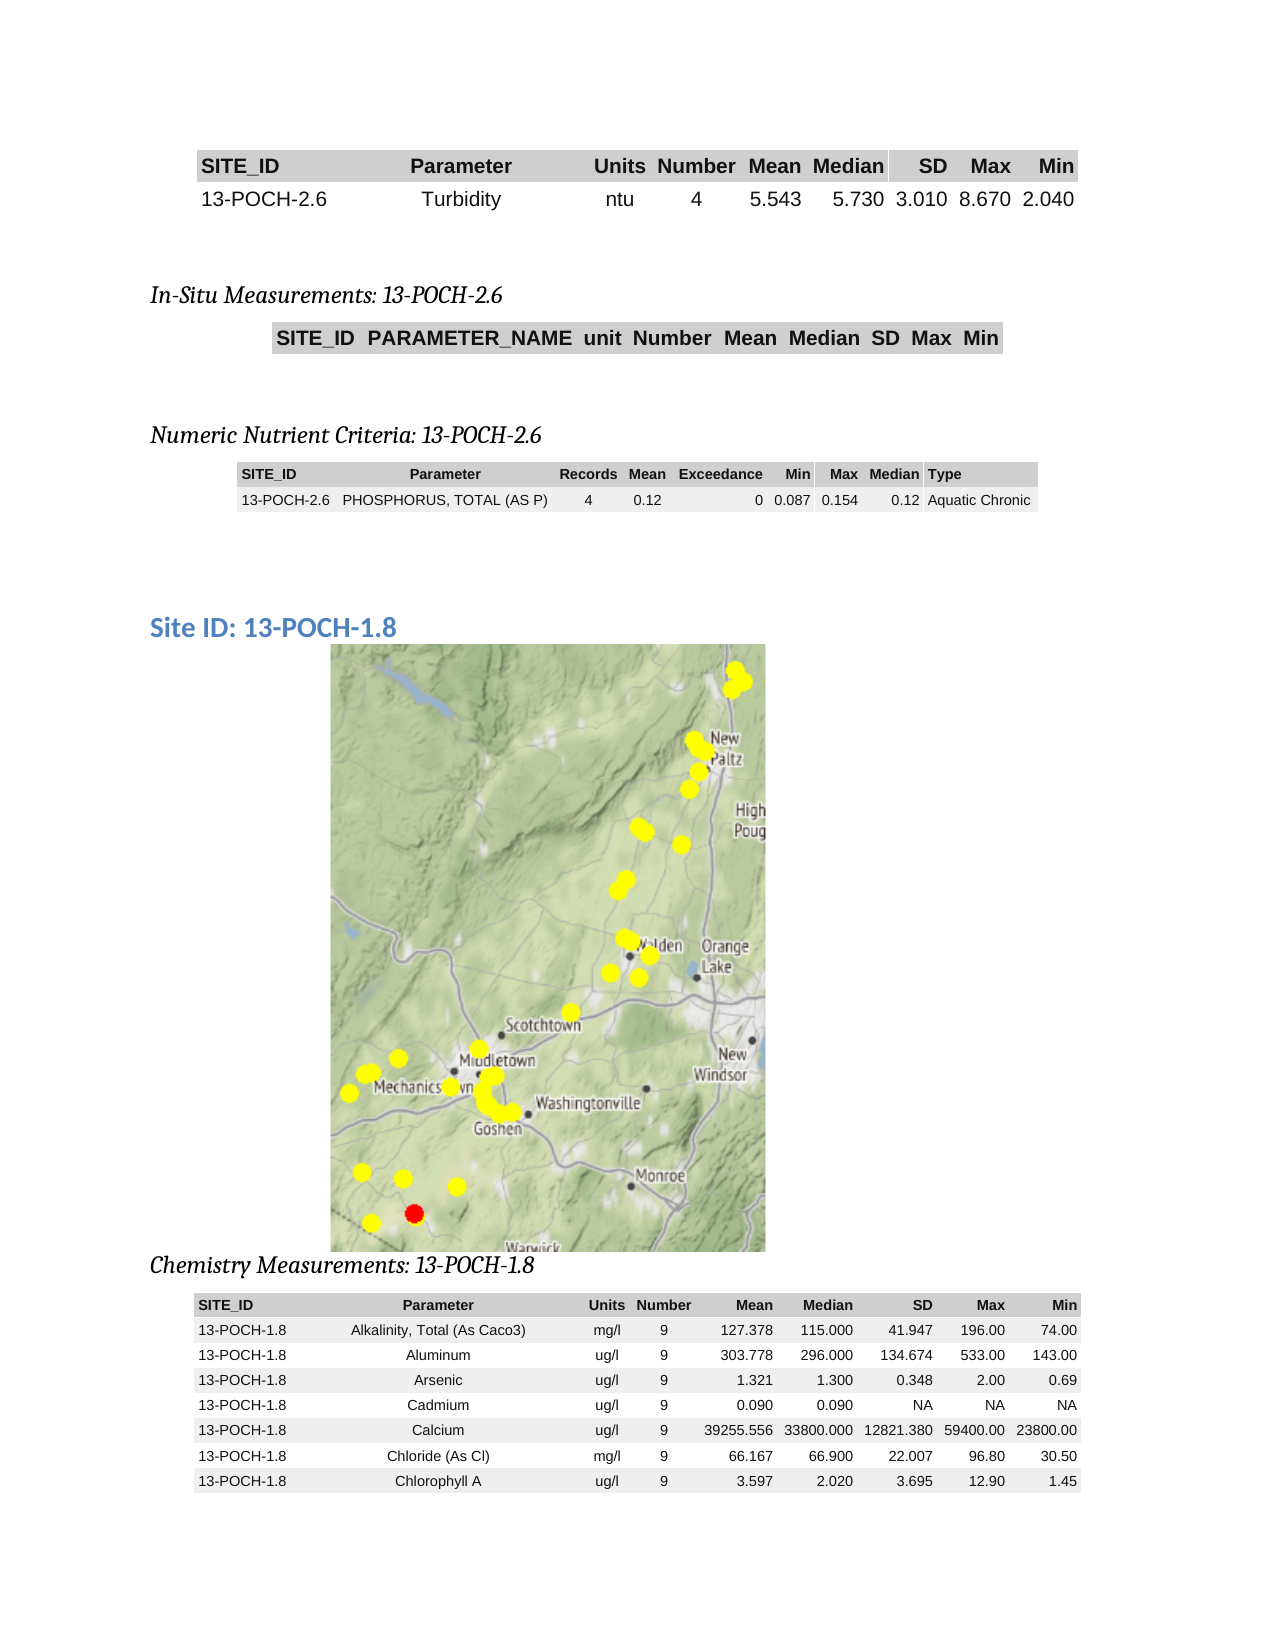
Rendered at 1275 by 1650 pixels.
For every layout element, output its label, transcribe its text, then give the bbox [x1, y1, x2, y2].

table_cell ug/l [583, 1343, 631, 1368]
table_header PARAMETER_NAME [362, 322, 578, 354]
table_cell 0.12 [623, 487, 672, 512]
table_cell ntu [588, 182, 651, 214]
table_header Min [767, 462, 814, 487]
table_header Min [1009, 1293, 1081, 1317]
table_cell 66.900 [777, 1443, 857, 1468]
table_cell PHOSPHORUS, TOTAL (AS P) [337, 487, 554, 512]
table_header Median [862, 462, 923, 487]
table_cell 5.730 [806, 182, 888, 214]
table_cell ug/l [583, 1393, 631, 1418]
table_cell 41.947 [857, 1318, 937, 1343]
table_cell 13-POCH-1.8 [194, 1443, 293, 1468]
table_cell 4 [651, 182, 741, 214]
text In-Situ Measurements: 13-POCH-2.6 [150, 281, 1125, 309]
table_header SITE_ID [197, 150, 334, 182]
table_header Max [904, 322, 956, 354]
table_cell 0.087 [767, 487, 814, 512]
table_header Type [924, 462, 1038, 487]
table_header Max [952, 150, 1015, 182]
table_cell Turbidity [334, 182, 588, 214]
table_cell 1.321 [697, 1368, 777, 1393]
table_cell 13-POCH-2.6 [197, 182, 334, 214]
table_cell 2.040 [1015, 182, 1078, 214]
table_header Mean [741, 150, 806, 182]
table_cell 533.00 [937, 1343, 1009, 1368]
table_header Units [588, 150, 651, 182]
table_header Min [1015, 150, 1078, 182]
table_cell 0 [672, 487, 767, 512]
table_cell 303.778 [697, 1343, 777, 1368]
table_cell 0.154 [815, 487, 862, 512]
table_cell 5.543 [741, 182, 806, 214]
table_header Parameter [293, 1293, 583, 1317]
table_cell mg/l [583, 1443, 631, 1468]
table_cell Chlorophyll A [293, 1468, 583, 1493]
table_header Median [806, 150, 888, 182]
table_cell 2.020 [777, 1468, 857, 1493]
table_cell 22.007 [857, 1443, 937, 1468]
table_cell 13-POCH-1.8 [194, 1318, 293, 1343]
table_cell 3.010 [889, 182, 952, 214]
table_cell 9 [631, 1393, 697, 1418]
table_cell 9 [631, 1418, 697, 1443]
table_cell 74.00 [1009, 1318, 1081, 1343]
table_header Parameter [334, 150, 588, 182]
table_header SITE_ID [272, 322, 362, 354]
table_header Median [781, 322, 864, 354]
table_cell Chloride (As Cl) [293, 1443, 583, 1468]
table_cell 3.695 [857, 1468, 937, 1493]
table_cell Aluminum [293, 1343, 583, 1368]
table_cell mg/l [583, 1318, 631, 1343]
table_cell 30.50 [1009, 1443, 1081, 1468]
table_cell 13-POCH-1.8 [194, 1343, 293, 1368]
text Chemistry Measurements: 13-POCH-1.8 [150, 1251, 1125, 1280]
table_cell 12821.380 [857, 1418, 937, 1443]
table_cell 13-POCH-1.8 [194, 1393, 293, 1418]
table_cell 13-POCH-2.6 [237, 487, 337, 512]
table_header Max [815, 462, 862, 487]
table_header Records [554, 462, 623, 487]
table_cell 296.000 [777, 1343, 857, 1368]
table_header SD [889, 150, 952, 182]
table_cell 4 [554, 487, 623, 512]
table_header SD [864, 322, 904, 354]
table_cell 0.12 [862, 487, 923, 512]
table_cell 9 [631, 1343, 697, 1368]
table_cell 33800.000 [777, 1418, 857, 1443]
table_cell 1.45 [1009, 1468, 1081, 1493]
table_cell 9 [631, 1443, 697, 1468]
table_cell 39255.556 [697, 1418, 777, 1443]
table_header Max [937, 1293, 1009, 1317]
table_cell 196.00 [937, 1318, 1009, 1343]
table_cell 0.348 [857, 1368, 937, 1393]
table_cell 0.69 [1009, 1368, 1081, 1393]
table_cell ug/l [583, 1468, 631, 1493]
table_header Mean [717, 322, 781, 354]
table_cell 0.090 [697, 1393, 777, 1418]
table_cell 134.674 [857, 1343, 937, 1368]
table_cell 66.167 [697, 1443, 777, 1468]
table_cell NA [937, 1393, 1009, 1418]
table_header unit [578, 322, 627, 354]
table_cell 8.670 [952, 182, 1015, 214]
table_header SITE_ID [194, 1293, 293, 1317]
table_cell 127.378 [697, 1318, 777, 1343]
table_cell Cadmium [293, 1393, 583, 1418]
table_header Number [627, 322, 717, 354]
table_header SD [857, 1293, 937, 1317]
table_header Min [956, 322, 1003, 354]
table_cell 13-POCH-1.8 [194, 1468, 293, 1493]
table_cell 9 [631, 1368, 697, 1393]
text Numeric Nutrient Criteria: 13-POCH-2.6 [150, 421, 1125, 449]
table_header Number [631, 1293, 697, 1317]
table_header Exceedance [672, 462, 767, 487]
table_header Mean [623, 462, 672, 487]
table_cell 3.597 [697, 1468, 777, 1493]
table_cell Alkalinity, Total (As Caco3) [293, 1318, 583, 1343]
picture [168, 644, 927, 1252]
table_header SITE_ID [237, 462, 337, 487]
table_cell 2.00 [937, 1368, 1009, 1393]
table_cell 9 [631, 1468, 697, 1493]
table_cell 96.80 [937, 1443, 1009, 1468]
table_header Median [777, 1293, 857, 1317]
table_cell 143.00 [1009, 1343, 1081, 1368]
table_cell Calcium [293, 1418, 583, 1443]
table_cell 1.300 [777, 1368, 857, 1393]
table_cell ug/l [583, 1418, 631, 1443]
table_cell NA [857, 1393, 937, 1418]
table_cell Aquatic Chronic [924, 487, 1038, 512]
table_header Number [651, 150, 741, 182]
table_cell 115.000 [777, 1318, 857, 1343]
table_cell 23800.00 [1009, 1418, 1081, 1443]
table_cell 0.090 [777, 1393, 857, 1418]
table_cell 59400.00 [937, 1418, 1009, 1443]
table_header Parameter [337, 462, 554, 487]
table_cell ug/l [583, 1368, 631, 1393]
table_cell Arsenic [293, 1368, 583, 1393]
table_header Mean [697, 1293, 777, 1317]
table_cell 12.90 [937, 1468, 1009, 1493]
table_cell 9 [631, 1318, 697, 1343]
table_cell 13-POCH-1.8 [194, 1368, 293, 1393]
table_cell 13-POCH-1.8 [194, 1418, 293, 1443]
table_cell NA [1009, 1393, 1081, 1418]
table_header Units [583, 1293, 631, 1317]
